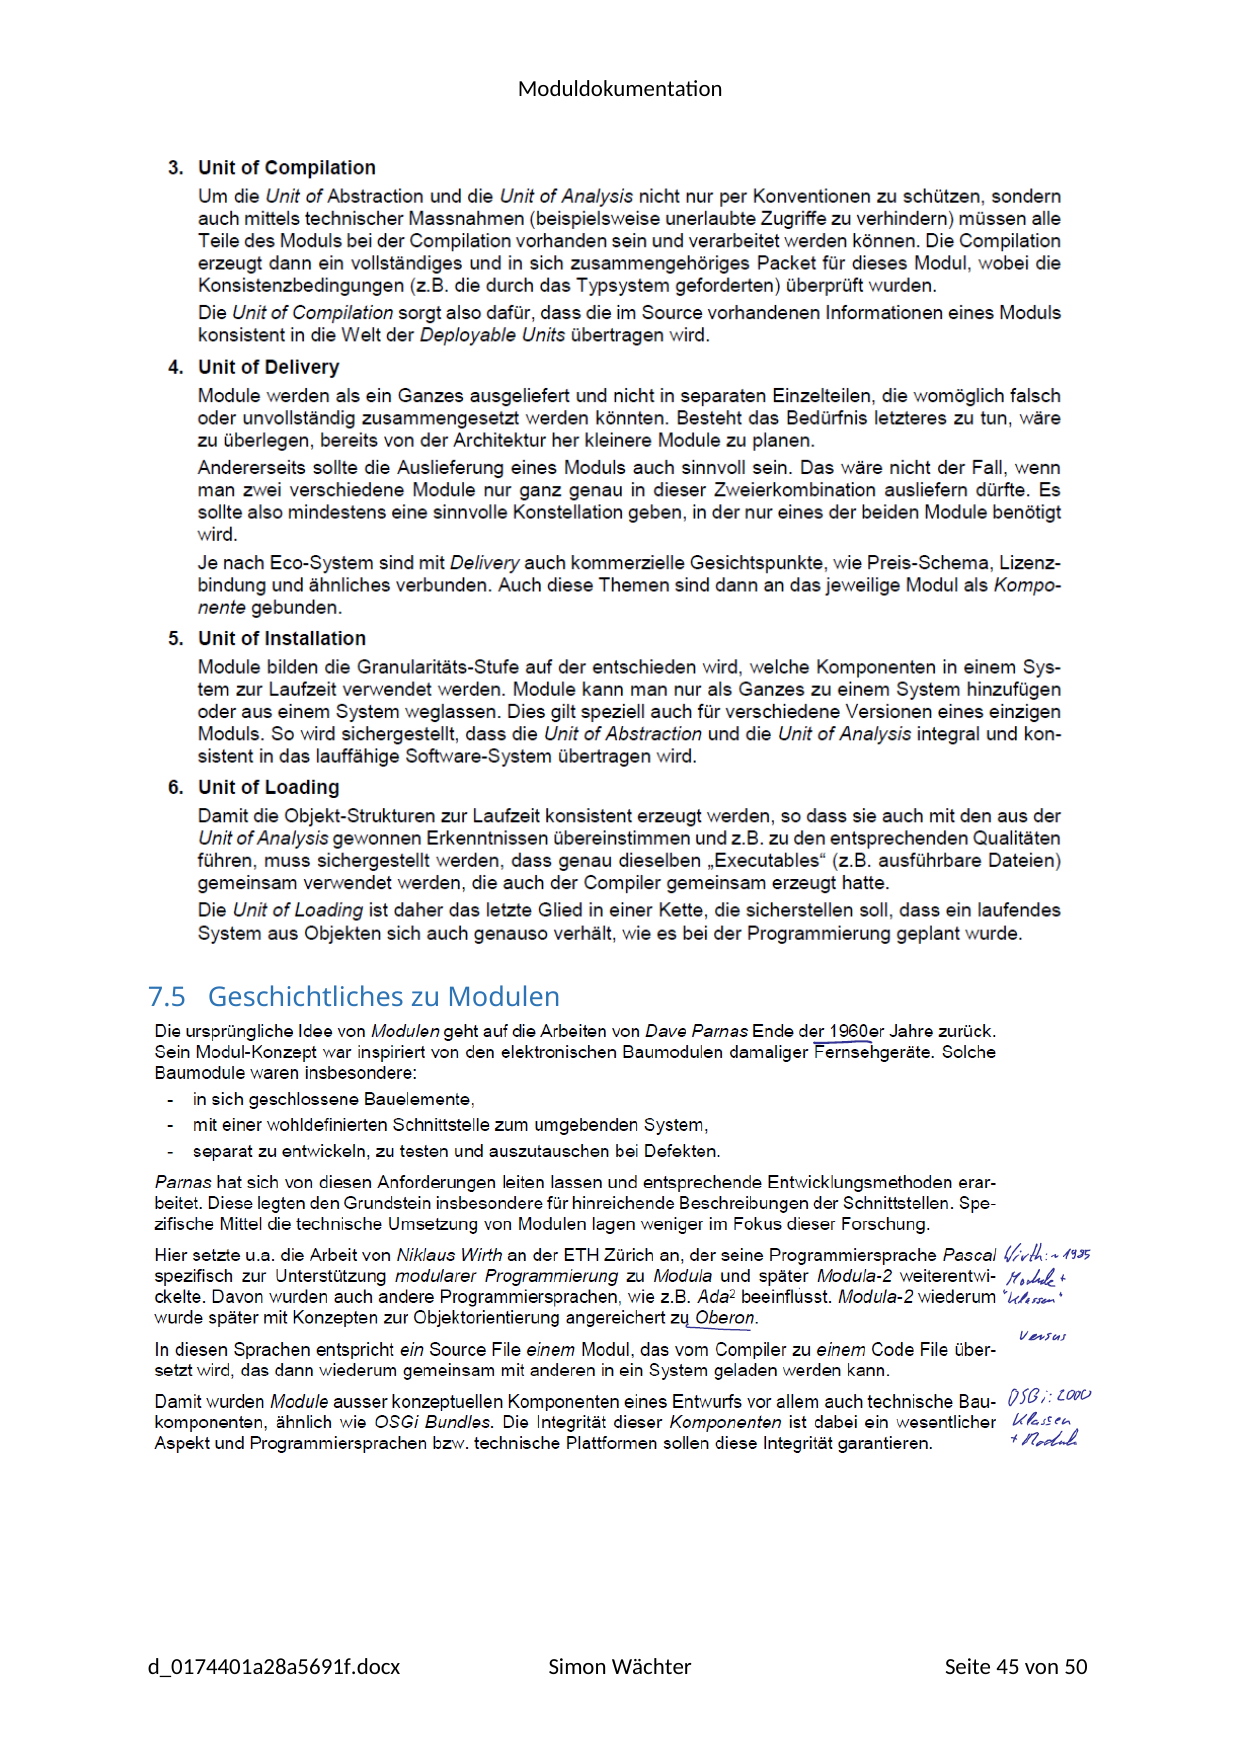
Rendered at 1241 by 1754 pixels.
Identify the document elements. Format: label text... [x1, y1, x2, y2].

picture [147, 1017, 1093, 1460]
picture [147, 147, 1093, 959]
subtitle Geschichtliches zu Modulen [148, 978, 1093, 1015]
